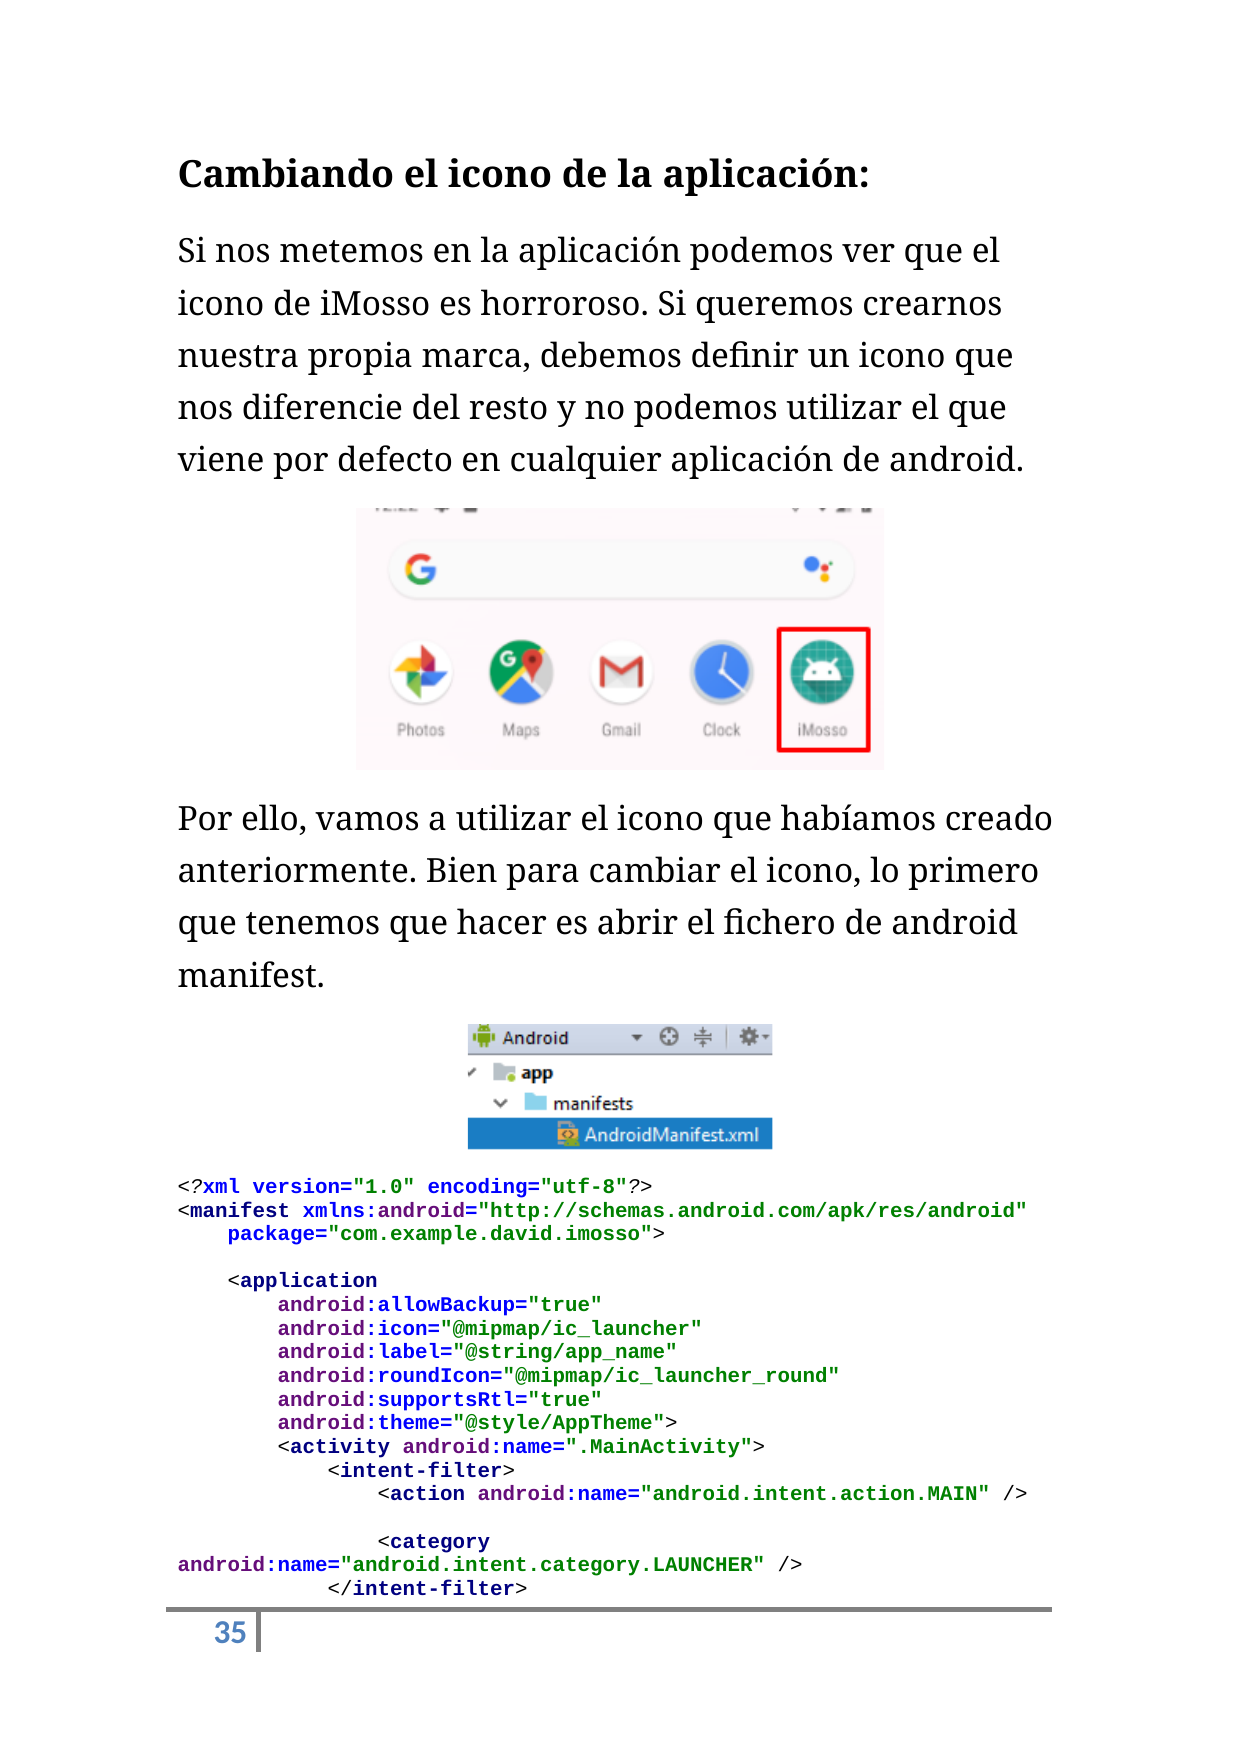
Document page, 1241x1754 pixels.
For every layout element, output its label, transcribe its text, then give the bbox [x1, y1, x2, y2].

picture [467, 1024, 773, 1151]
text Por ello, vamos a utilizar el icono que habíamos creado anteriormente. Bien para cambiar el icono, lo primero que tenemos que hacer es abrir el fichero de android manifest. [177, 795, 1063, 997]
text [177, 1176, 1063, 1602]
picture [356, 508, 885, 770]
text Si nos metemos en la aplicación podemos ver que el icono de iMosso es horroroso. Si queremos crearnos nuestra propia marca, debemos definir un icono que nos diferencie del resto y no podemos utilizar el que viene por defecto en cualquier aplicación de android. [177, 227, 1063, 481]
text Cambiando el icono de la aplicación: [177, 148, 1063, 199]
